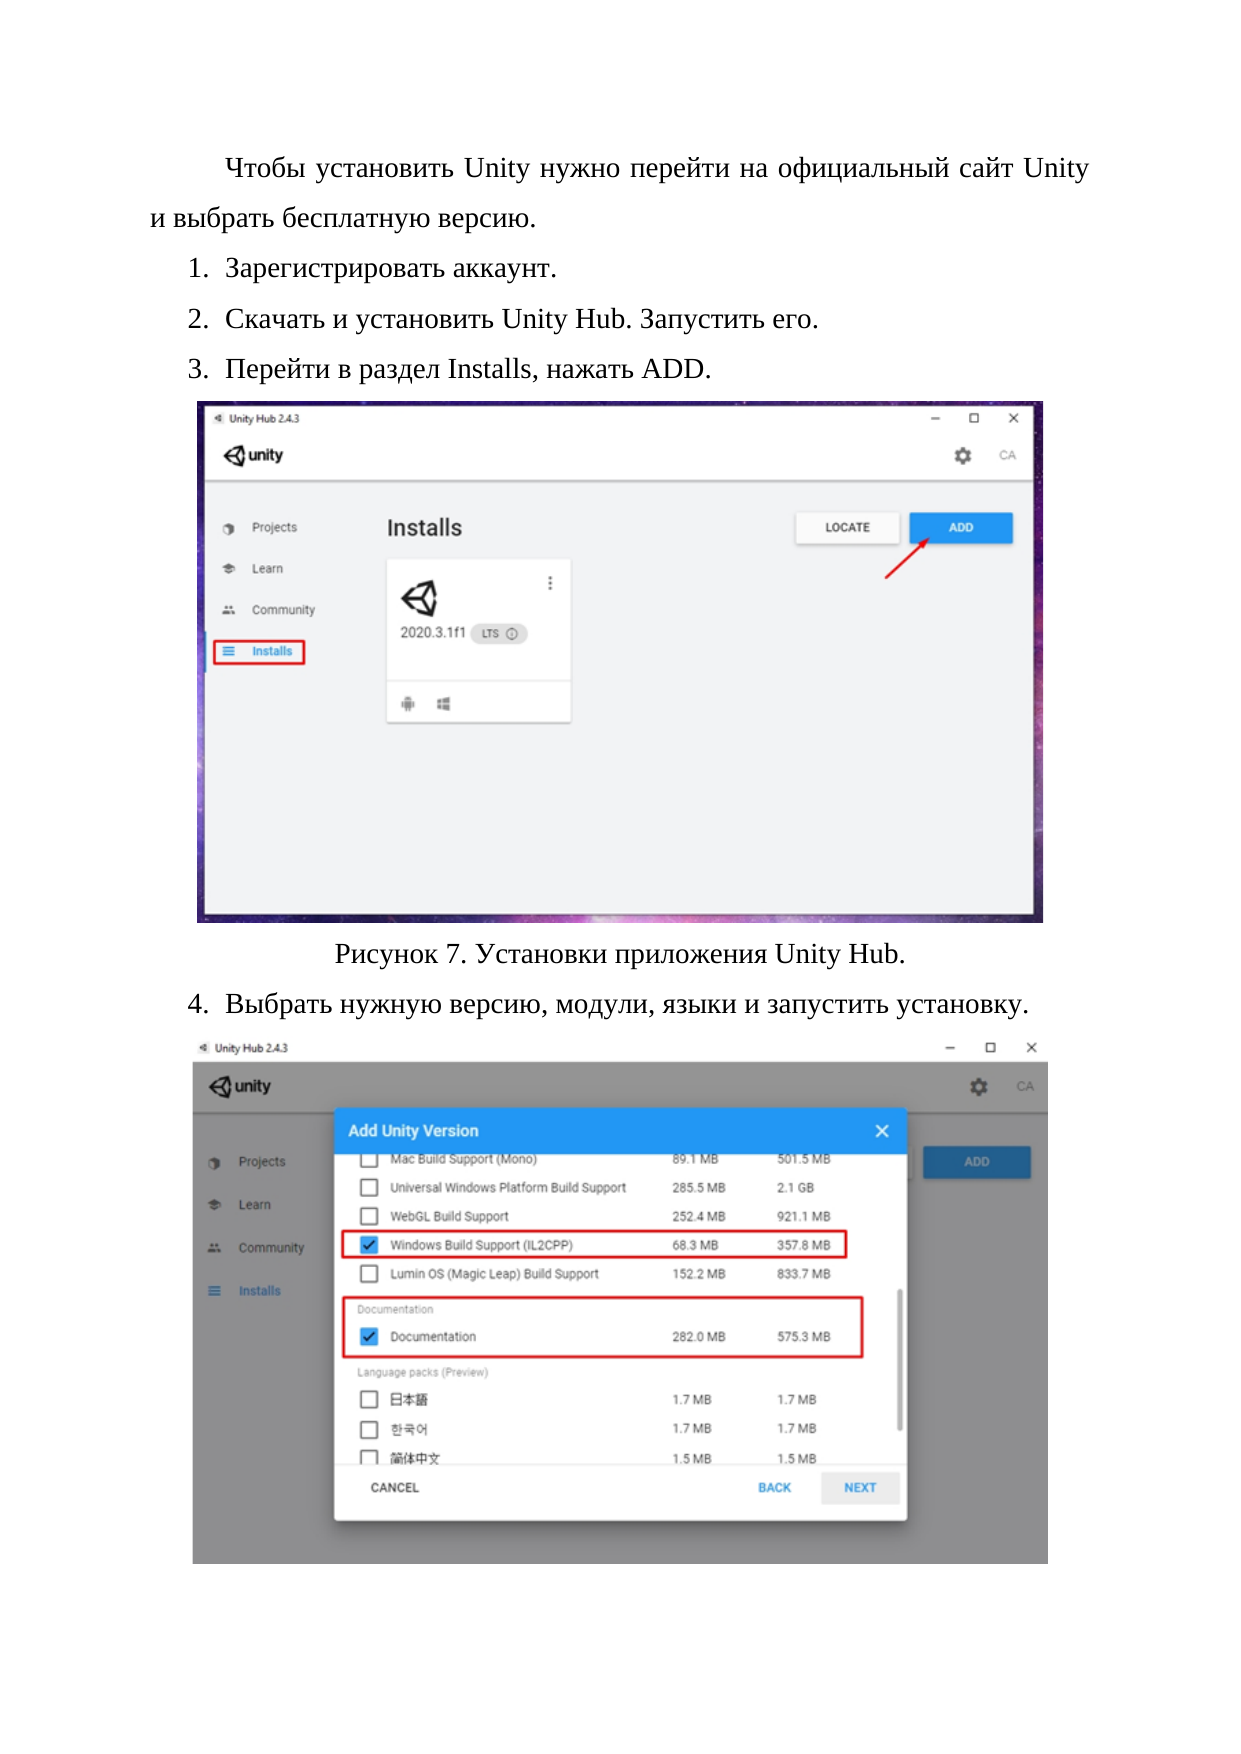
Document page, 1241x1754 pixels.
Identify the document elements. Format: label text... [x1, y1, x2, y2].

picture [197, 401, 1044, 923]
text Рисунок 7. Установки приложения Unity Hub. [150, 936, 1090, 970]
text Чтобы установить Unity нужно перейти на официальный сайт Unity и выбрать бесплатную версию. [150, 150, 1090, 234]
picture [192, 1036, 1048, 1564]
list Выбрать нужную версию, модули, языки и запустить установку. [187, 986, 1090, 1020]
list Скачать и установить Unity Hub. Запустить его. [187, 301, 1090, 334]
list Зарегистрировать аккаунт. [187, 251, 1090, 284]
list Перейти в раздел Installs, нажать ADD. [187, 351, 1090, 385]
